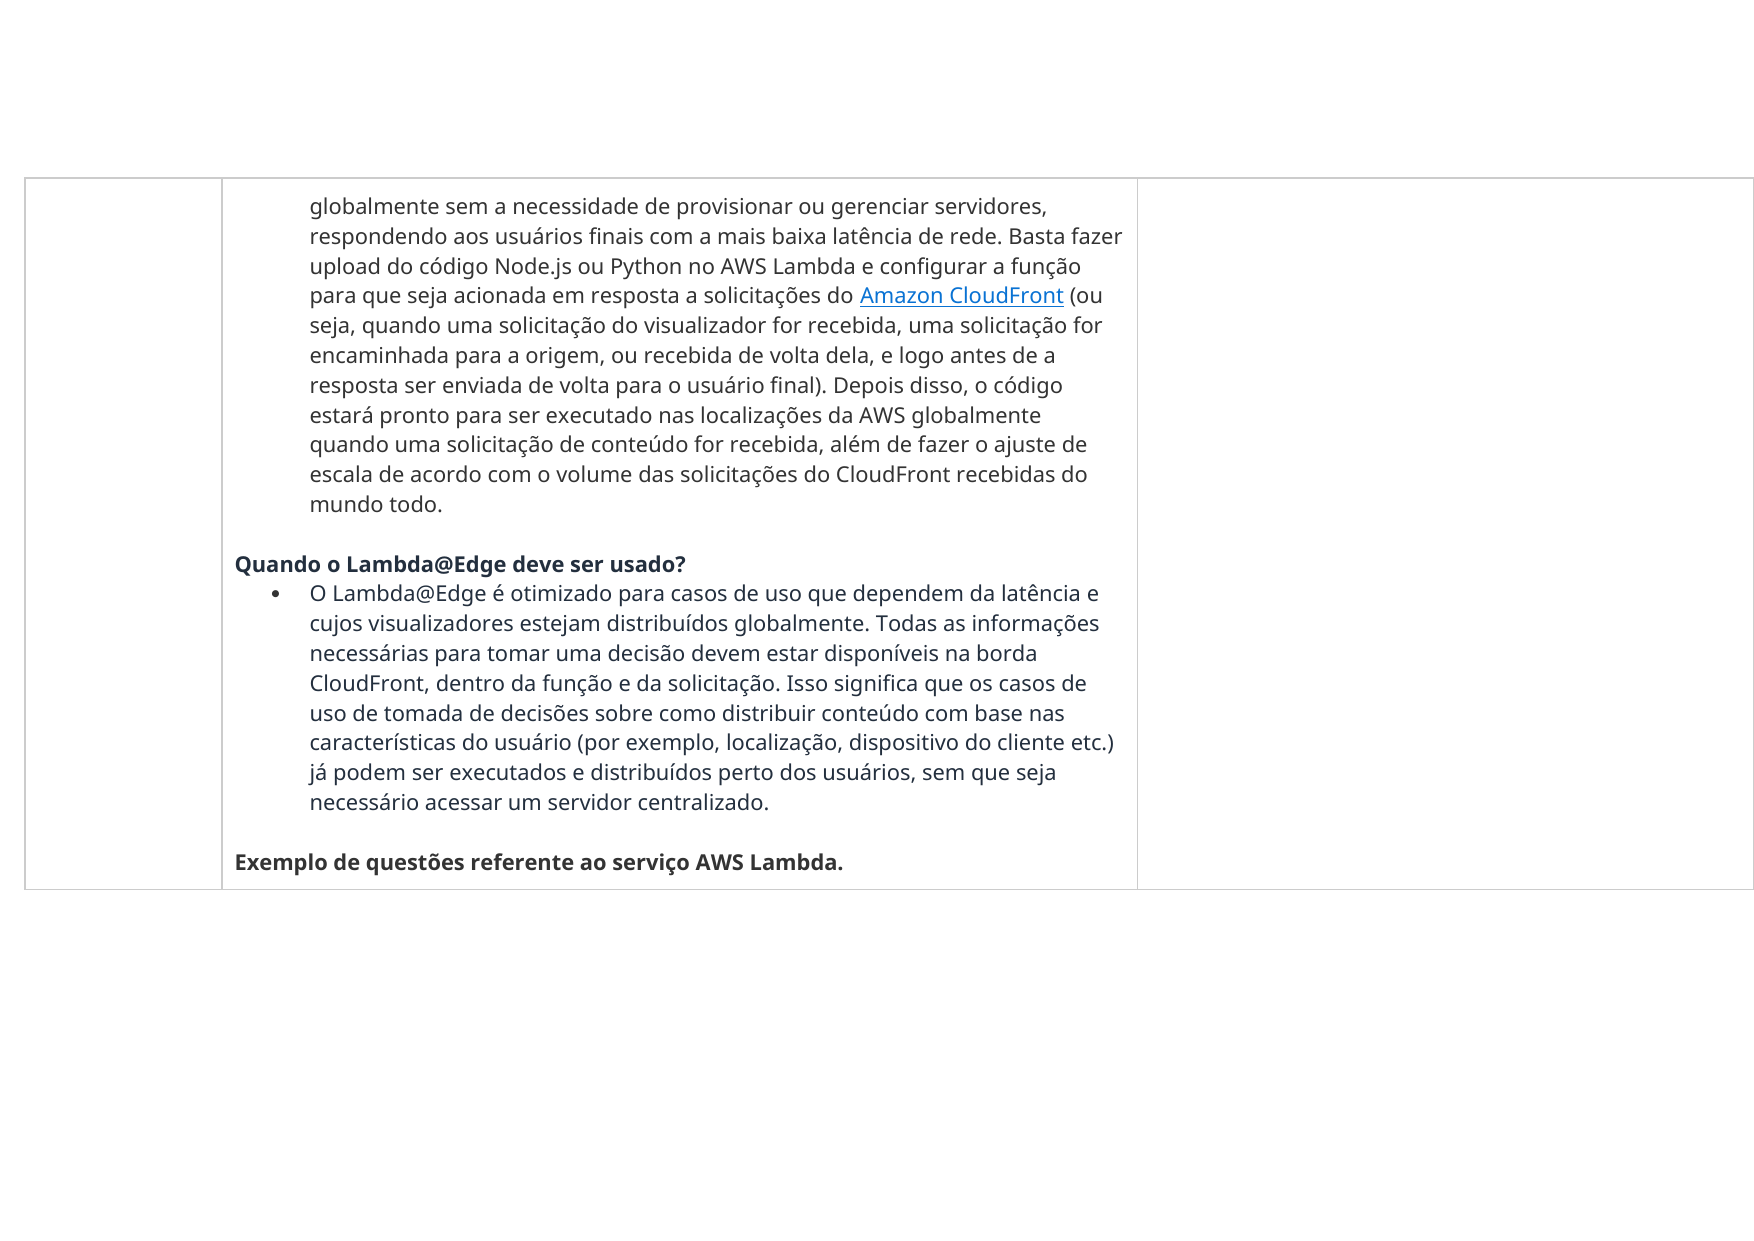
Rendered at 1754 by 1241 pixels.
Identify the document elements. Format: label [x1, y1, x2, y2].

table_cell [26, 179, 221, 889]
table_cell [1138, 179, 1753, 889]
table_cell [223, 179, 1137, 889]
